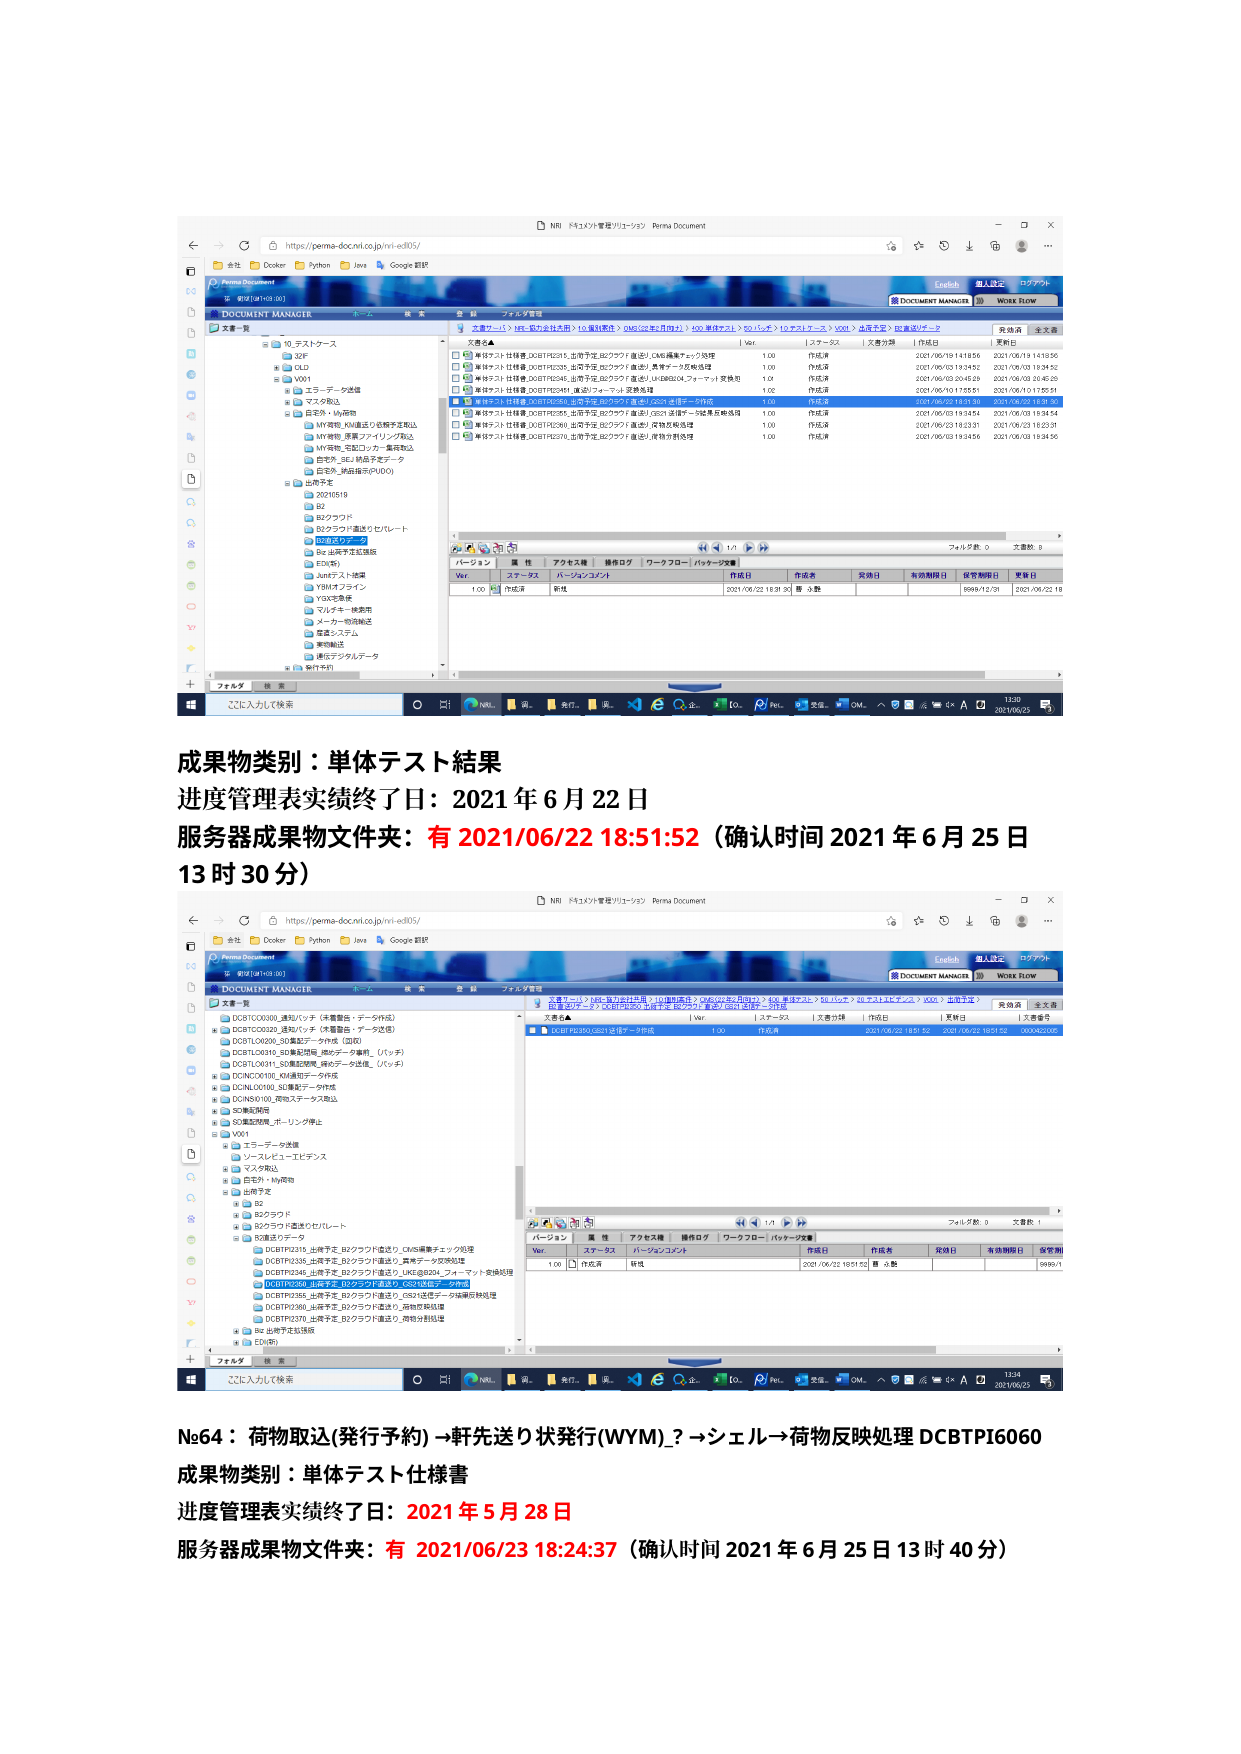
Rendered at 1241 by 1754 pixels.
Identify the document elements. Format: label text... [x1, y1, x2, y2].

text 成果物类别：単体テスト結果 [177, 742, 1063, 779]
text 进度管理表实绩终了日：2021年5月28日 [177, 1492, 1063, 1529]
picture [177, 891, 1063, 1391]
text 进度管理表实绩终了日：2021年6月22日 [177, 779, 1063, 817]
picture [177, 216, 1063, 716]
text 服务器成果物文件夹：有 2021/06/23 18:24:37（确认时间2021年6月25日13时40分） [177, 1529, 1063, 1567]
text 成果物类别：単体テスト仕様書 [177, 1454, 1063, 1492]
text №64： 荷物取込(発行予約) →軒先送り状発行(WYM)_? →シェル→荷物反映処理DCBTPI6060 [177, 1417, 1063, 1454]
text 服务器成果物文件夹：有 2021/06/22 18:51:52（确认时间2021年6月25日13时30分） [177, 817, 1063, 891]
